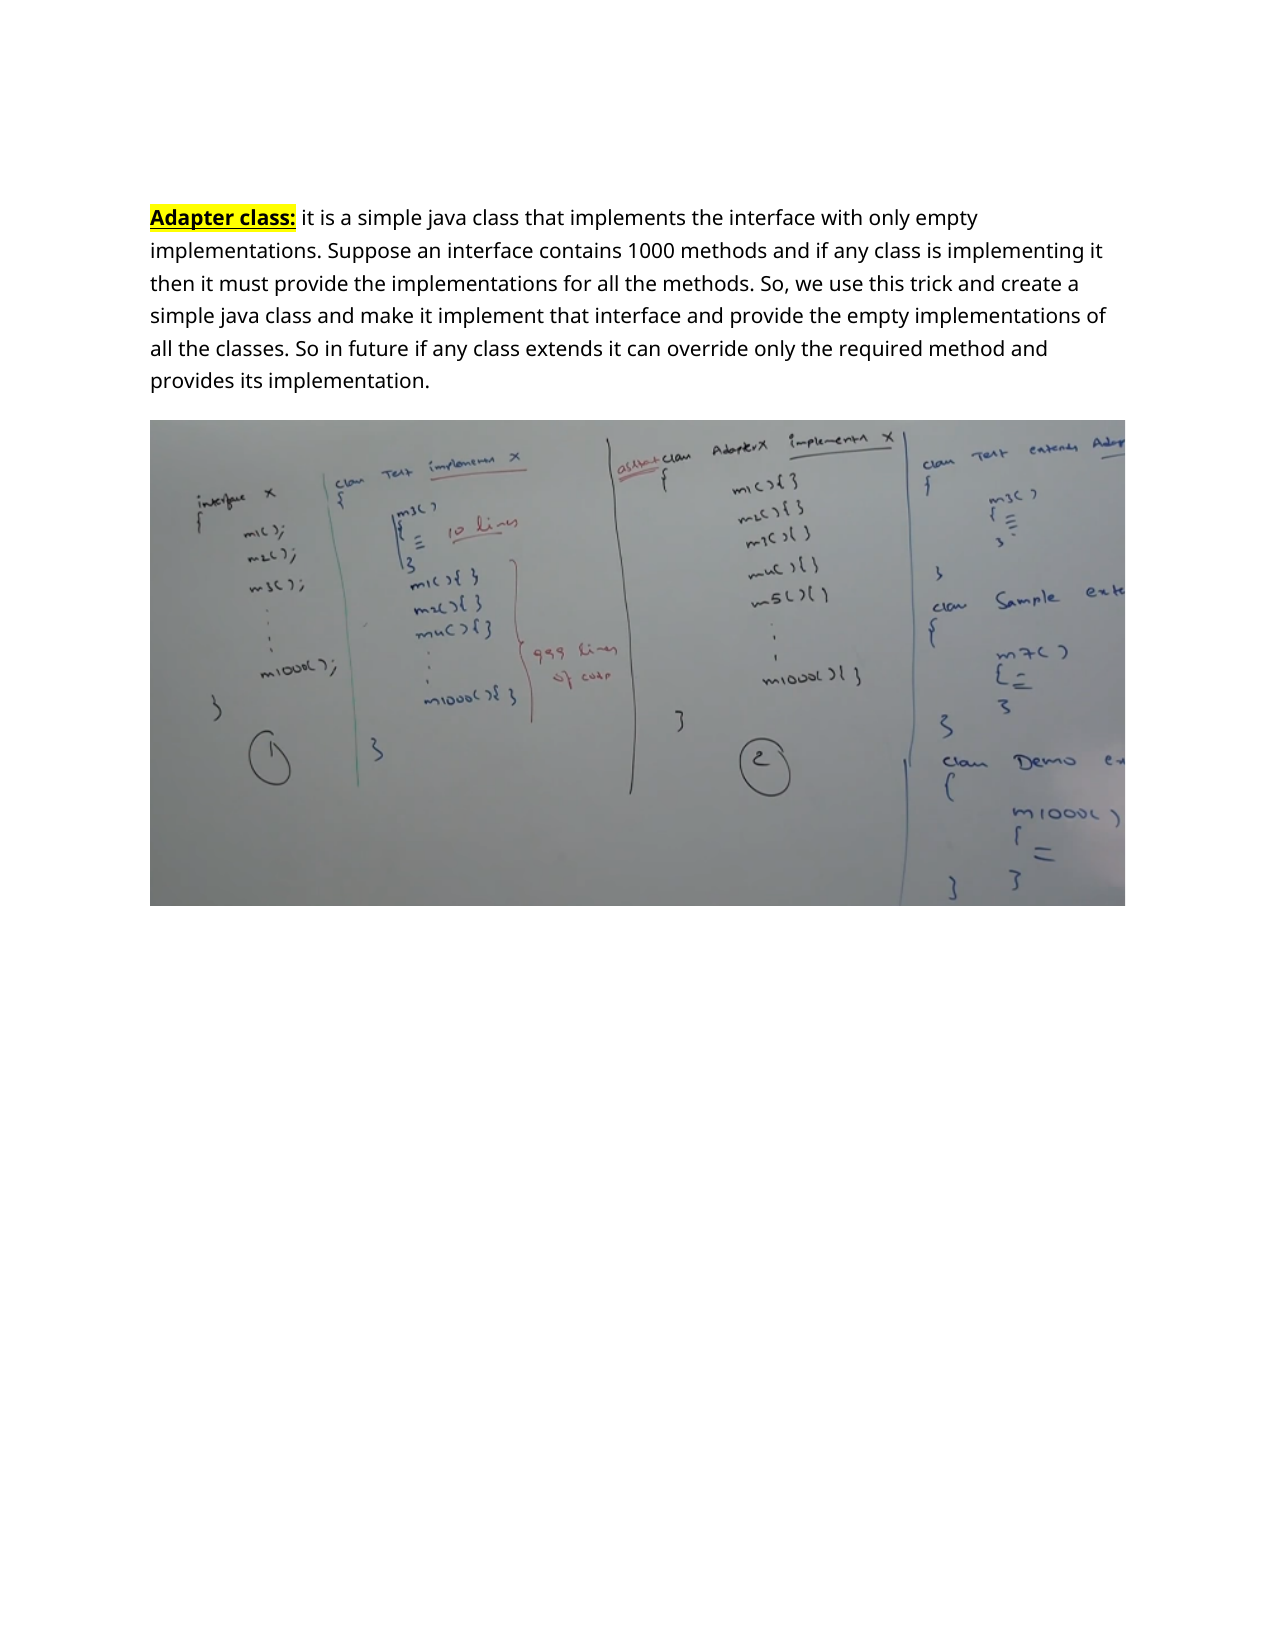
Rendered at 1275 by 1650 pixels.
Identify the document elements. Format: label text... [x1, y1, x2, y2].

picture [150, 420, 1125, 906]
text Adapter class: it is a simple java class that implements the interface with only empty implementations. Suppose an interface contains 1000 methods and if any class is implementing it then it must provide the implementations for all the methods. So, we use this trick and create a simple java class and make it implement that interface and provide the empty implementations of all the classes. So in future if any class extends it can override only the required method and provides its implementation. [150, 203, 1125, 395]
